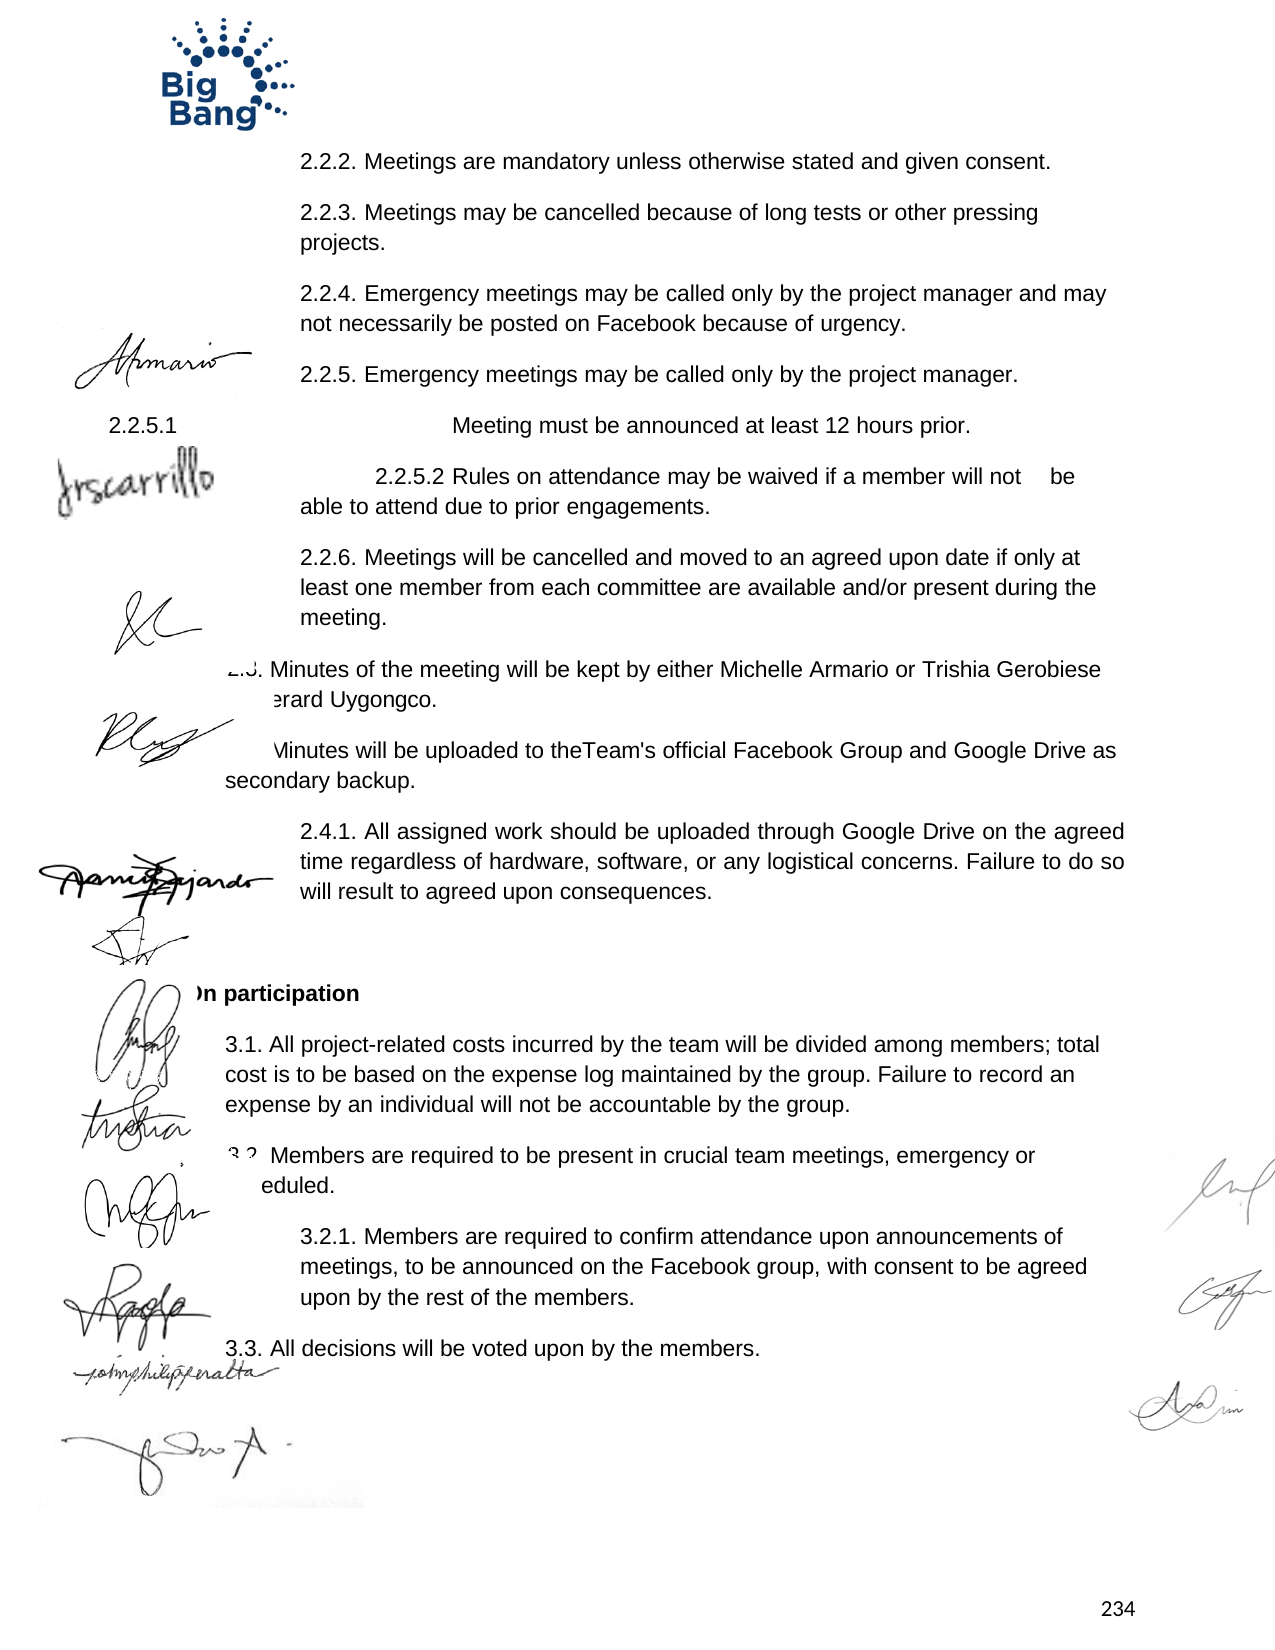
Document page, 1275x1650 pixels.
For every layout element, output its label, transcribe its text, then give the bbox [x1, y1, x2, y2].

picture [50, 575, 255, 672]
text Members are required to be present in crucial team meetings, emergency or eduled. [261, 1142, 1043, 1199]
text . Minutes of the meeting will be kept by either Michelle Armario or Trishia Gerobiese ard Uygongco. [257, 656, 1107, 712]
picture [44, 310, 270, 410]
text 2.4.1. All assigned work should be uploaded through Google Drive on the agreed time regardless of hardware, software, or any logistical concerns. Failure to do so will result to agreed upon consequences. [300, 818, 1124, 904]
list Rules on attendance may be waived if a member will not be able to attend due to prior engagements. [300, 463, 1076, 519]
text n participation [203, 980, 1135, 1006]
list Emergency meetings may be called only by the project manager. [300, 361, 1135, 387]
picture [24, 691, 275, 780]
list Meetings may be cancelled because of long tests or other pressing projects. [300, 199, 1043, 255]
list Meeting must be announced at least 12 hours prior. [33, 412, 1135, 438]
picture [5, 837, 364, 1508]
list Meetings are mandatory unless otherwise stated and given consent. [300, 148, 1135, 174]
text 3.1. All project-related costs incurred by the team will be divided among members; total cost is to be based on the expense log maintained by the group. Failure to record an expense by an individual will not be accountable by the group. [225, 1031, 1135, 1117]
list All decisions will be voted upon by the members. [225, 1334, 1135, 1361]
picture [57, 446, 214, 520]
list Meetings will be cancelled and moved to an agreed upon date if only at least one member from each committee are available and/or present during the meeting. [300, 544, 1103, 631]
picture [1121, 1372, 1244, 1439]
list Emergency meetings may be called only by the project manager and may not necessarily be posted on Facebook because of urgency. [300, 280, 1110, 336]
text inutes will be uploaded to theTeam's official Facebook Group and Google Drive as secondary backup. [225, 737, 1135, 793]
picture [147, 11, 302, 138]
picture [1112, 1137, 1275, 1330]
text 3.2.1. Members are required to confirm attendance upon announcements of meetings, to be announced on the Facebook group, with consent to be agreed upon by the rest of the members. [300, 1223, 1110, 1310]
